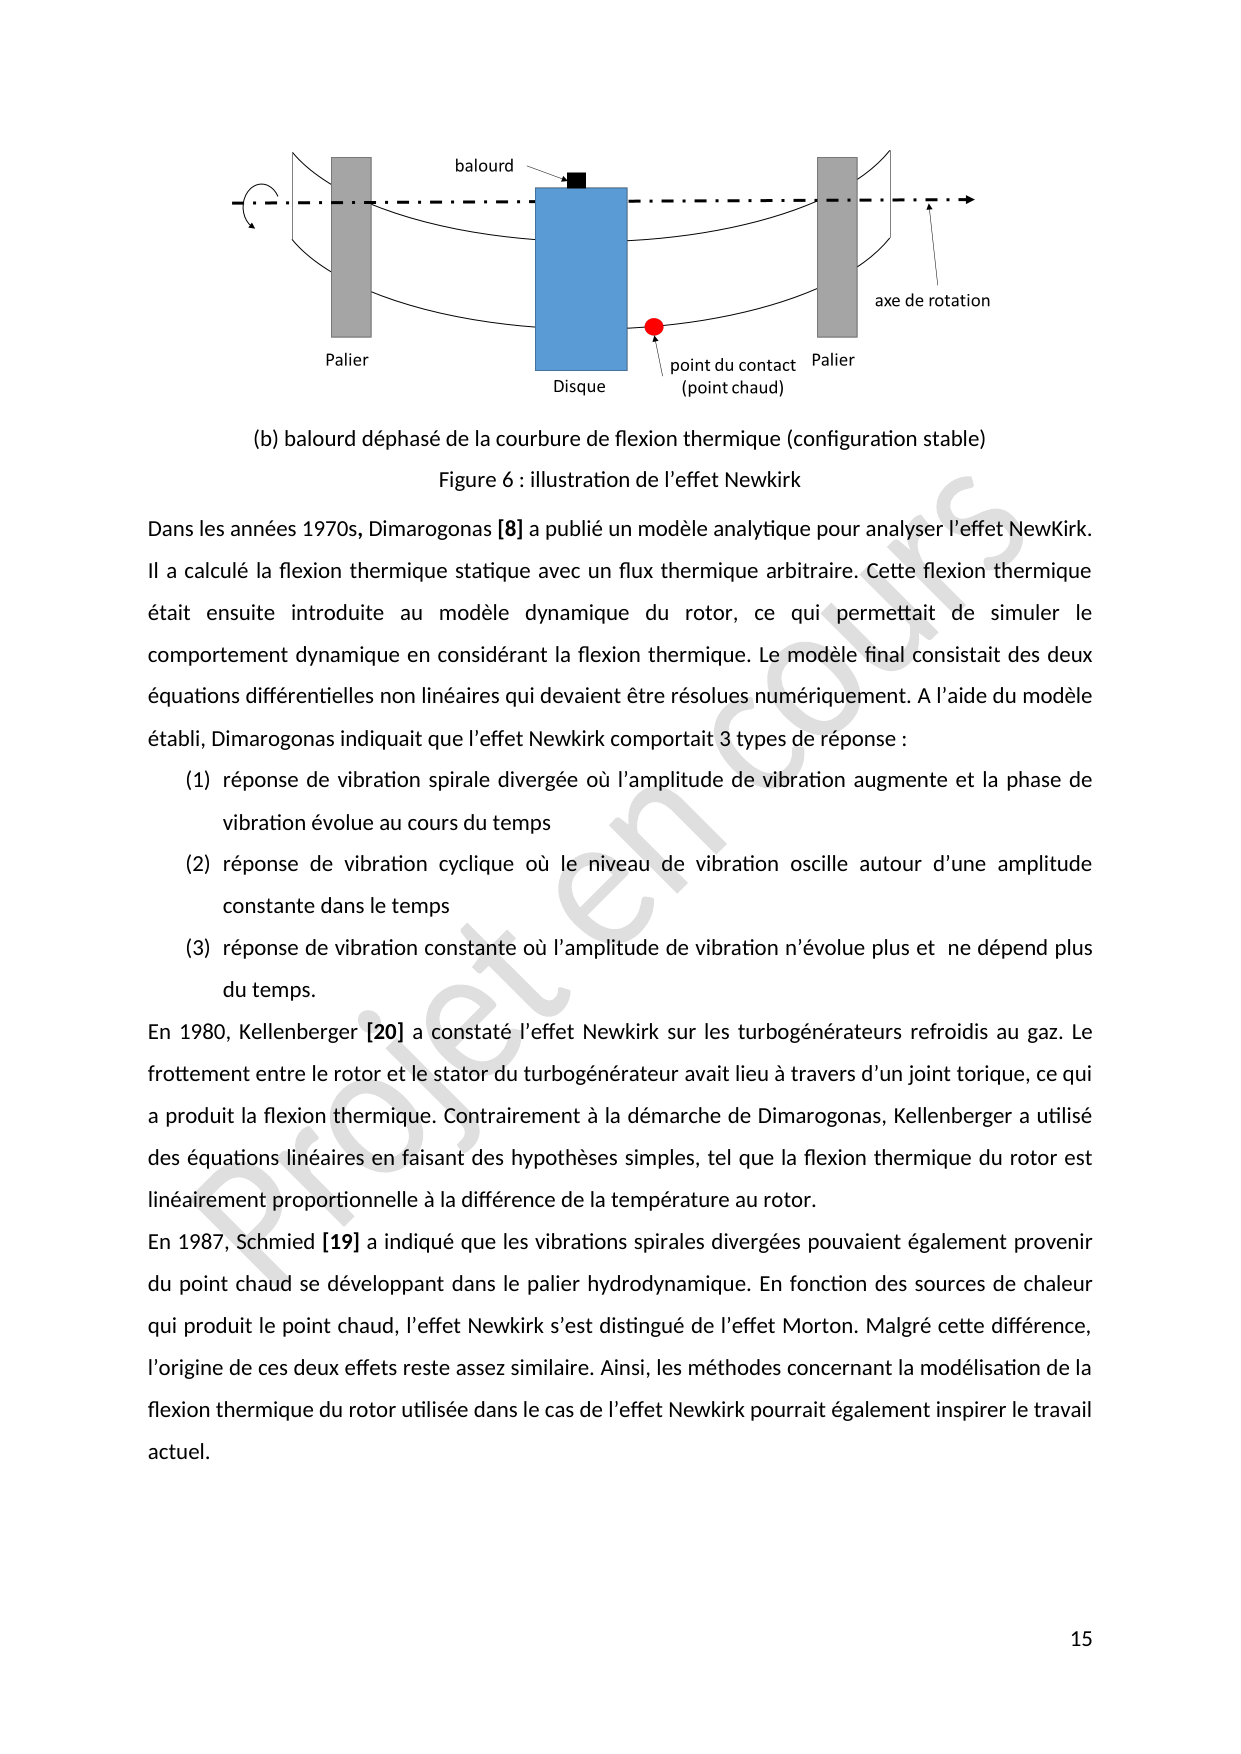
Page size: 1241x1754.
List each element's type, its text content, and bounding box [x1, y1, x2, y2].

text Dans les années 1970s, Dimarogonas [8] a publié un modèle analytique pour analyser l’effet NewKirk. Il a calculé la flexion thermique statique avec un flux thermique arbitraire. Cette flexion thermique était ensuite introduite au modèle dynamique du rotor, ce qui permettait de simuler le comportement dynamique en considérant la flexion thermique. Le modèle final consistait des deux équations différentielles non linéaires qui devaient être résolues numériquement. A l’aide du modèle établi, Dimarogonas indiquait que l’effet Newkirk comportait 3 types de réponse : [148, 514, 1093, 752]
text En 1980, Kellenberger [20] a constaté l’effet Newkirk sur les turbogénérateurs refroidis au gaz. Le frottement entre le rotor et le stator du turbogénérateur avait lieu à travers d’un joint torique, ce qui a produit la flexion thermique. Contrairement à la démarche de Dimarogonas, Kellenberger a utilisé des équations linéaires en faisant des hypothèses simples, tel que la flexion thermique du rotor est linéairement proportionnelle à la différence de la température au rotor. [148, 1017, 1093, 1213]
list réponse de vibration constante où l’amplitude de vibration n’évolue plus et ne dépend plus du temps. [185, 933, 1093, 1003]
list réponse de vibration spirale divergée où l’amplitude de vibration augmente et la phase de vibration évolue au cours du temps [185, 766, 1093, 836]
list réponse de vibration cyclique où le niveau de vibration oscille autour d’une amplitude constante dans le temps [185, 849, 1093, 919]
table_cell (b) balourd déphasé de la courbure de flexion thermique (configuration stable) [148, 148, 1092, 465]
picture [231, 147, 1008, 410]
text En 1987, Schmied [19] a indiqué que les vibrations spirales divergées pouvaient également provenir du point chaud se développant dans le palier hydrodynamique. En fonction des sources de chaleur qui produit le point chaud, l’effet Newkirk s’est distingué de l’effet Morton. Malgré cette différence, l’origine de ces deux effets reste assez similaire. Ainsi, les méthodes concernant la modélisation de la flexion thermique du rotor utilisée dans le cas de l’effet Newkirk pourrait également inspirer le travail actuel. [148, 1227, 1093, 1465]
table_cell Figure 6 : illustration de l’effet Newkirk [148, 465, 1092, 514]
